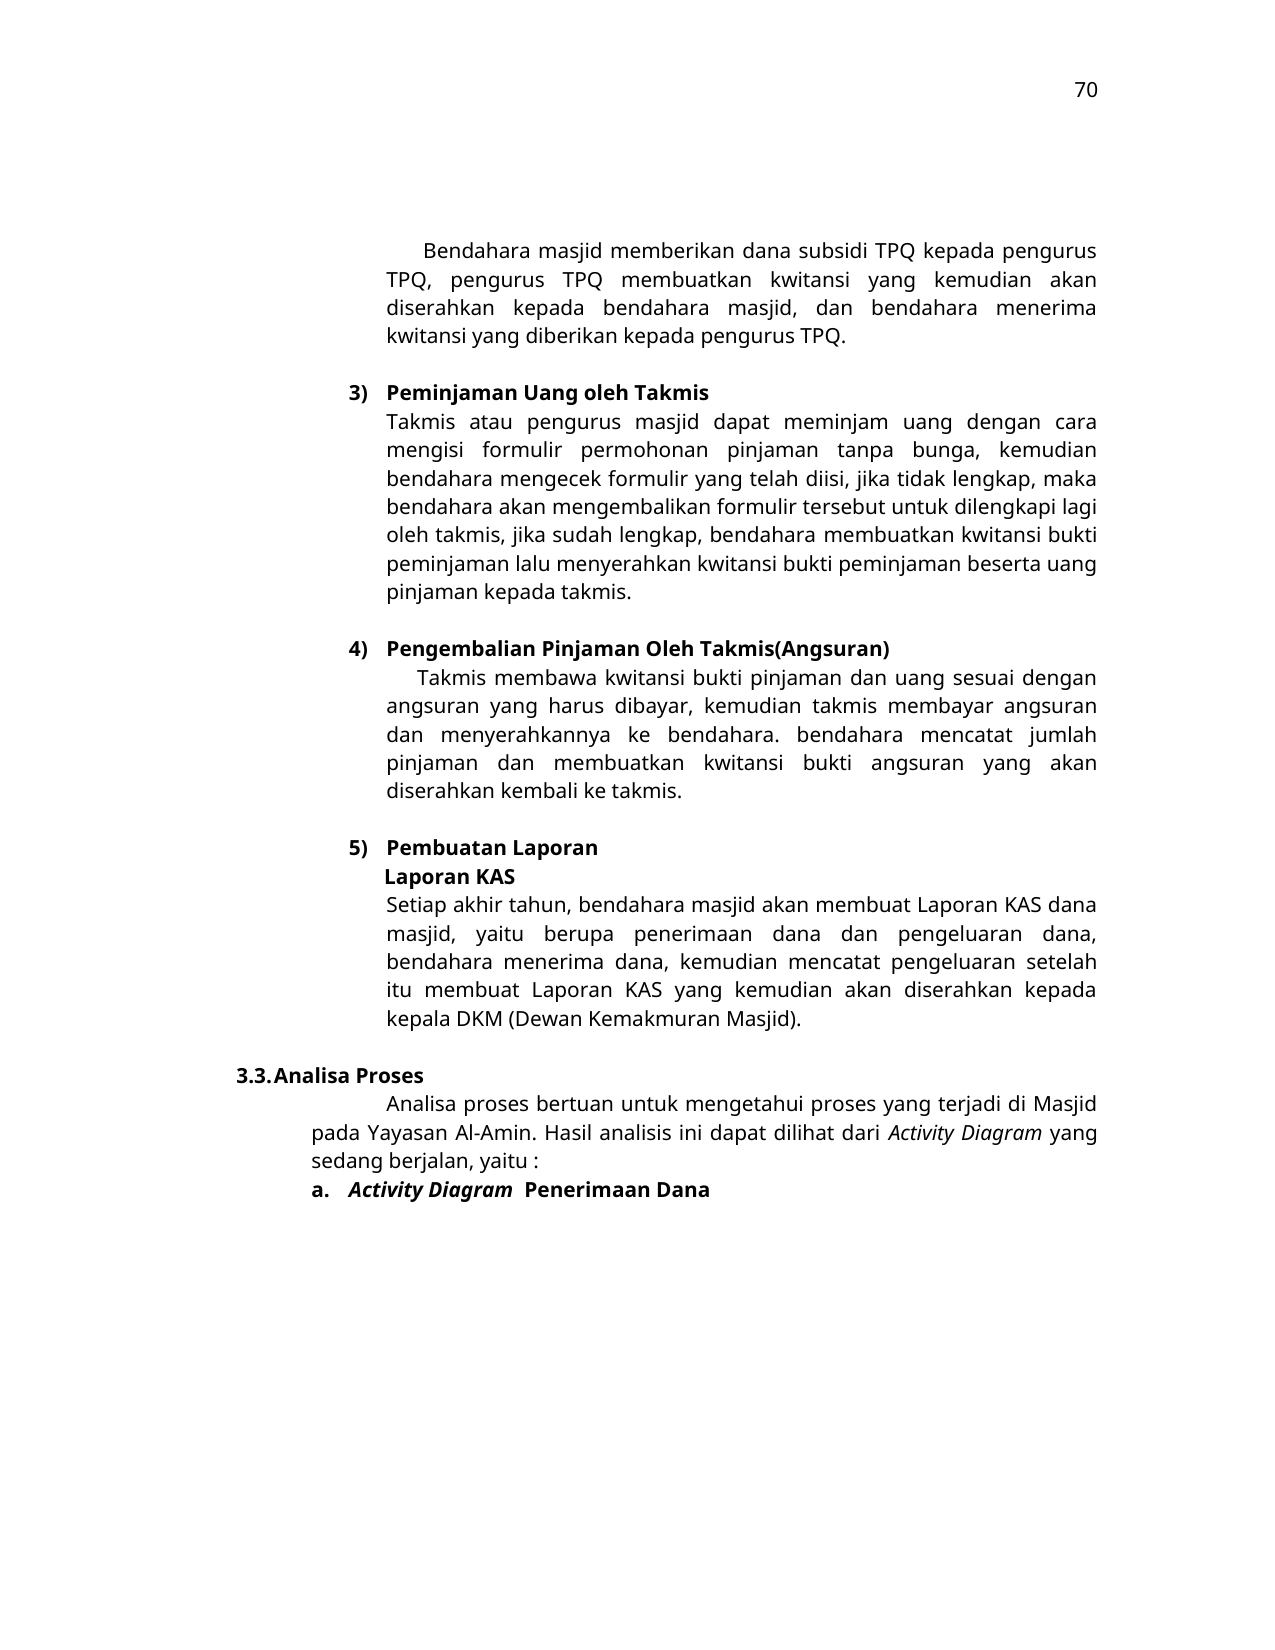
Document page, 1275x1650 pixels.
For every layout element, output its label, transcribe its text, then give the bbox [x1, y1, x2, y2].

list Takmis membawa kwitansi bukti pinjaman dan uang sesuai dengan angsuran yang harus dibayar, kemudian takmis membayar angsuran dan menyerahkannya ke bendahara. bendahara mencatat jumlah pinjaman dan membuatkan kwitansi bukti angsuran yang akan diserahkan kembali ke takmis. [386, 663, 1098, 805]
list Pengembalian Pinjaman Oleh Takmis(Angsuran) [349, 634, 1098, 663]
list Peminjaman Uang oleh Takmis [349, 378, 1098, 407]
list Takmis atau pengurus masjid dapat meminjam uang dengan cara mengisi formulir permohonan pinjaman tanpa bunga, kemudian bendahara mengecek formulir yang telah diisi, jika tidak lengkap, maka bendahara akan mengembalikan formulir tersebut untuk dilengkapi lagi oleh takmis, jika sudah lengkap, bendahara membuatkan kwitansi bukti peminjaman lalu menyerahkan kwitansi bukti peminjaman beserta uang pinjaman kepada takmis. [386, 407, 1098, 606]
subtitle Analisa Proses [236, 1061, 1098, 1089]
list Pembuatan Laporan [349, 833, 1098, 862]
list Bendahara masjid memberikan dana subsidi TPQ kepada pengurus TPQ, pengurus TPQ membuatkan kwitansi yang kemudian akan diserahkan kepada bendahara masjid, dan bendahara menerima kwitansi yang diberikan kepada pengurus TPQ. [386, 236, 1098, 350]
list Activity Diagram Penerimaan Dana [311, 1175, 1098, 1203]
list Setiap akhir tahun, bendahara masjid akan membuat Laporan KAS dana masjid, yaitu berupa penerimaan dana dan pengeluaran dana, bendahara menerima dana, kemudian mencatat pengeluaran setelah itu membuat Laporan KAS yang kemudian akan diserahkan kepada kepala DKM (Dewan Kemakmuran Masjid). [386, 890, 1098, 1032]
list Laporan KAS [384, 862, 1098, 890]
text Analisa proses bertuan untuk mengetahui proses yang terjadi di Masjid pada Yayasan Al-Amin. Hasil analisis ini dapat dilihat dari Activity Diagram yang sedang berjalan, yaitu : [311, 1089, 1098, 1175]
